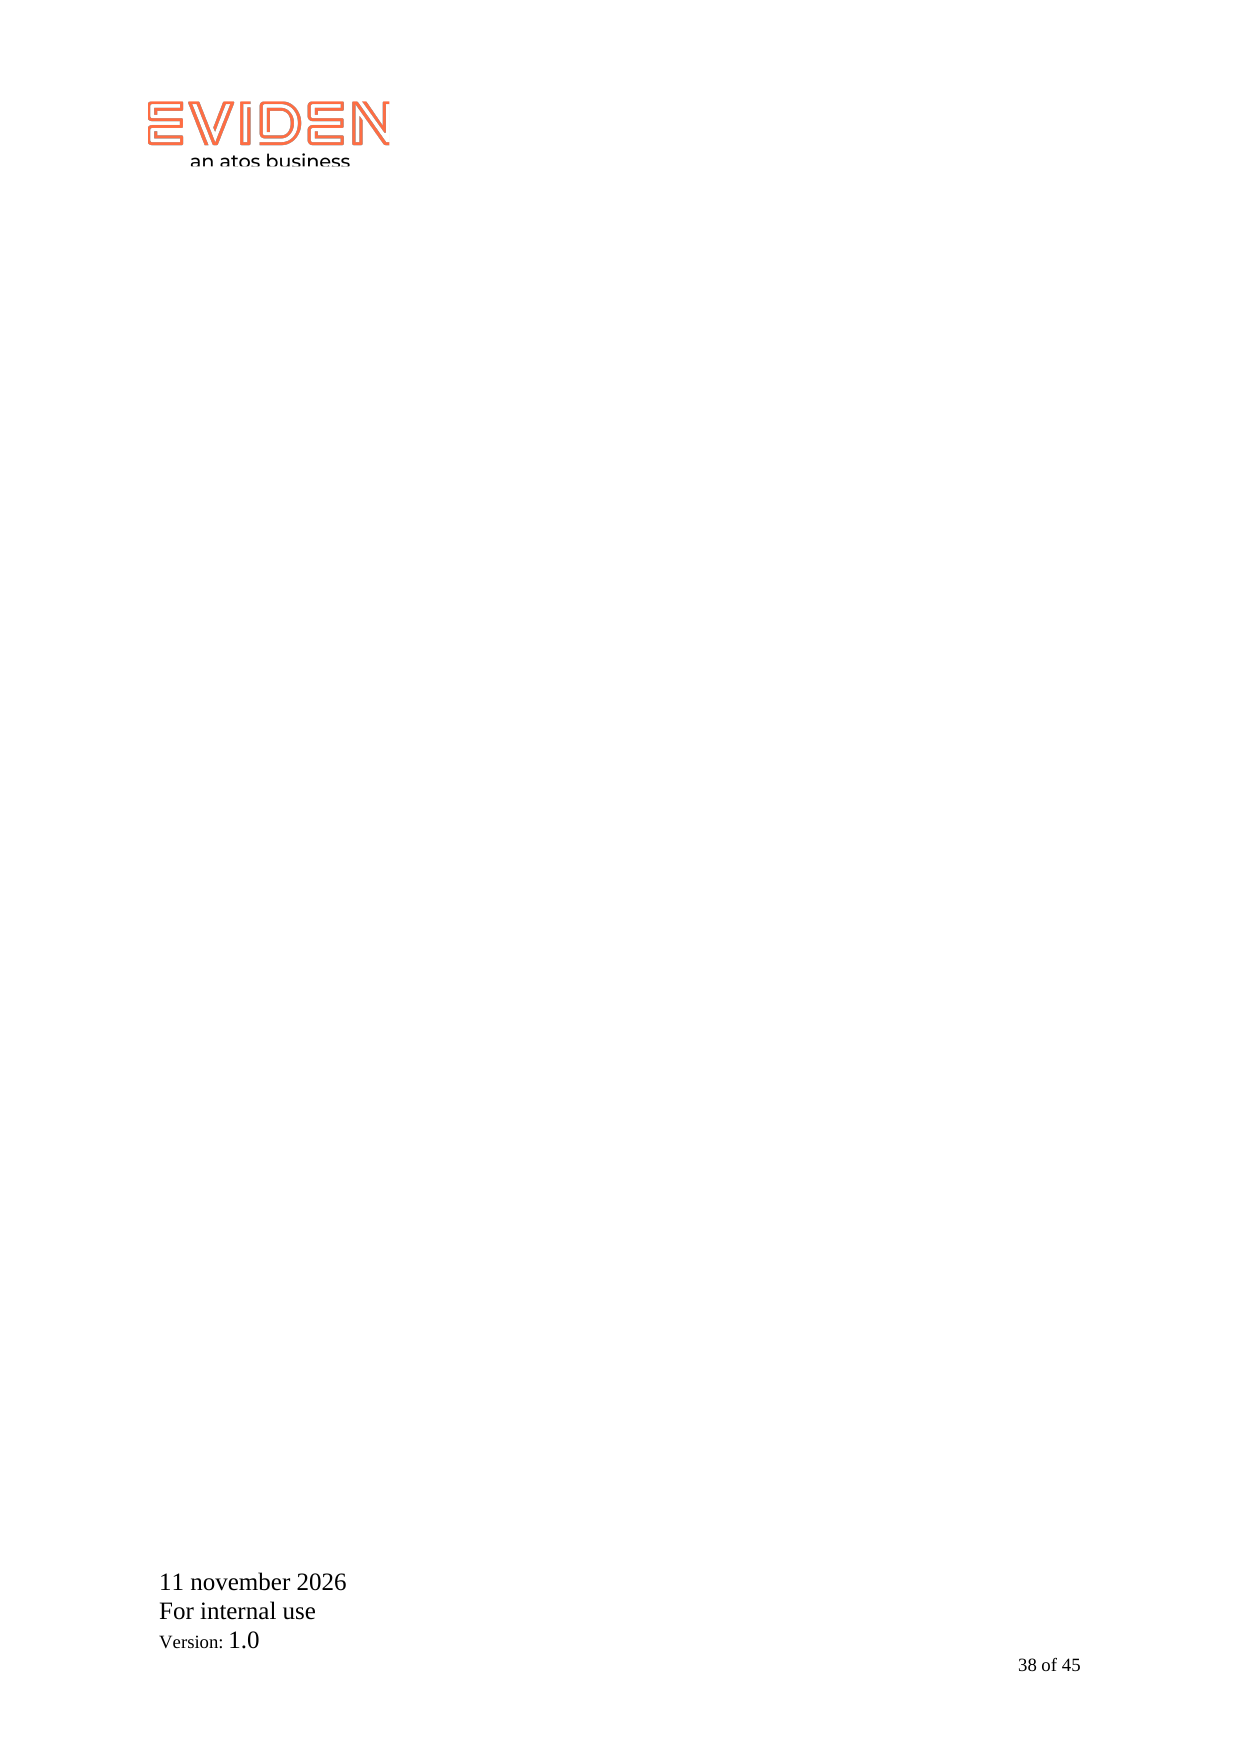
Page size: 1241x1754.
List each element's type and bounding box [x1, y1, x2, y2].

picture [147, 101, 390, 167]
